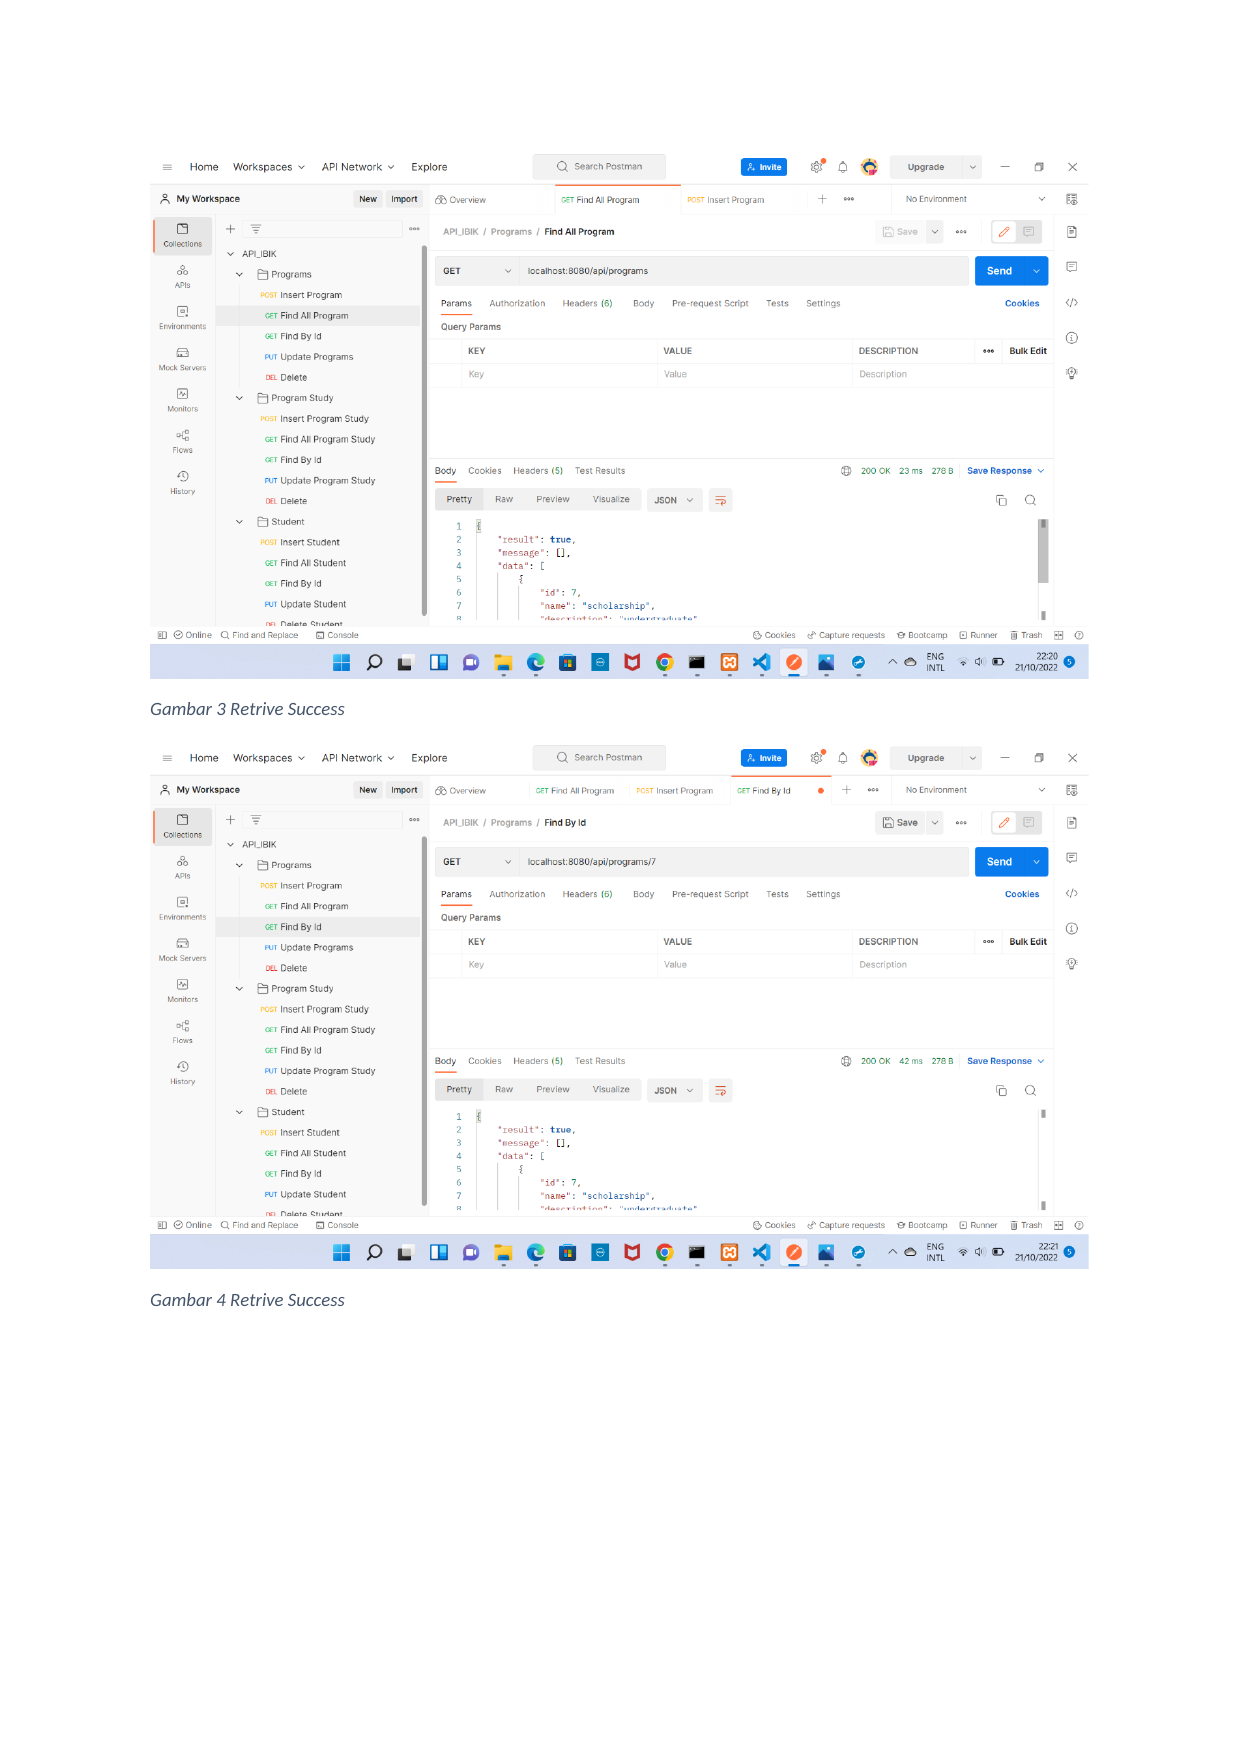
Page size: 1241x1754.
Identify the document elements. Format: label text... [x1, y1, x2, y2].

text Gambar 4 Retrive Success [150, 1288, 1090, 1311]
picture [150, 150, 1089, 679]
text Gambar 3 Retrive Success [150, 697, 1090, 720]
picture [150, 740, 1089, 1269]
